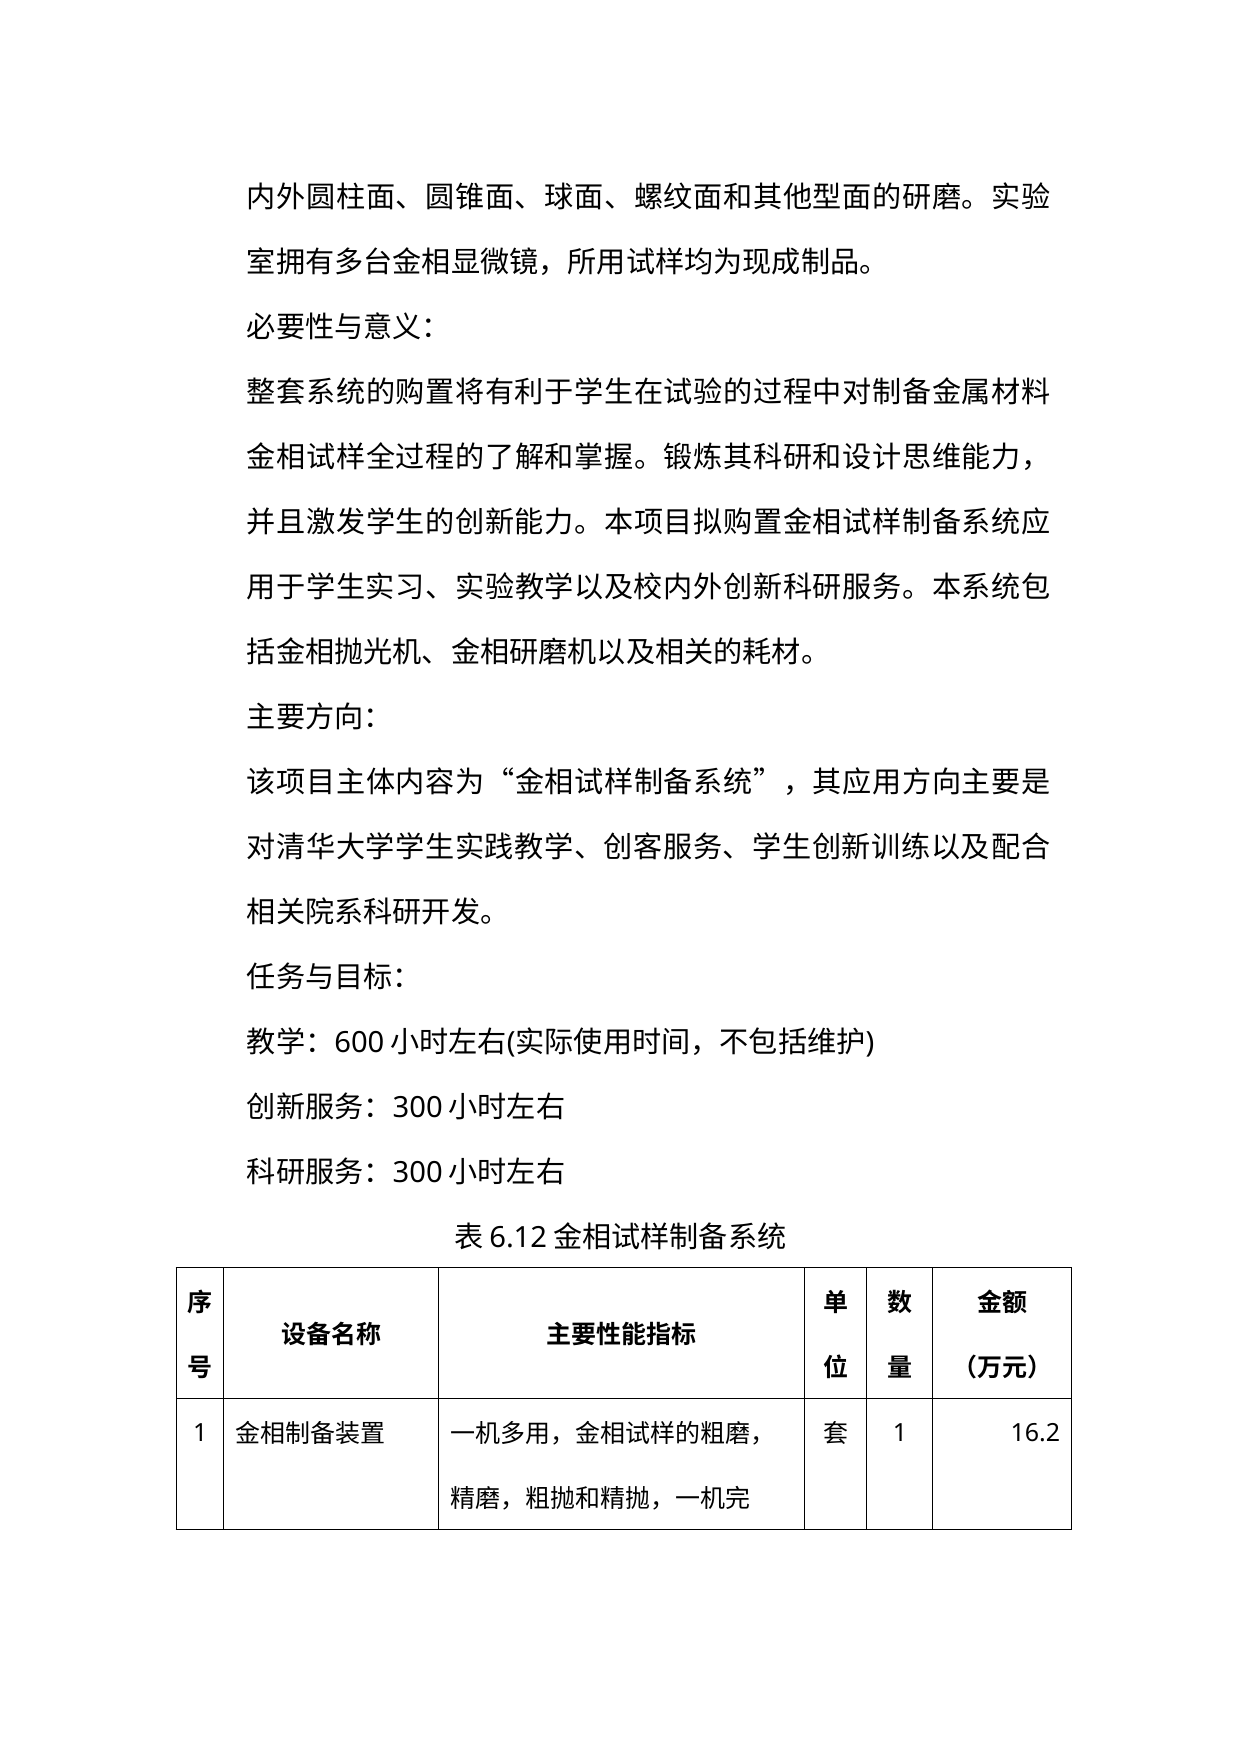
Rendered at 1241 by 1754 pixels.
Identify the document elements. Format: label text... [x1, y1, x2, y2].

text 主要方向： [247, 682, 1053, 747]
text 科研服务：300小时左右 [247, 1137, 1053, 1202]
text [247, 162, 1053, 292]
table_header 设备名称 [224, 1268, 438, 1398]
table_cell 套 [805, 1399, 866, 1529]
table_header 单位 [805, 1268, 866, 1398]
text 该项目主体内容为“金相试样制备系统”，其应用方向主要是对清华大学学生实践教学、创客服务、学生创新训练以及配合相关院系科研开发。 [247, 747, 1053, 942]
table_cell 1 [177, 1399, 223, 1529]
table_cell 16.2 [933, 1399, 1071, 1529]
text 表6.12金相试样制备系统 [187, 1202, 1053, 1267]
text 教学：600小时左右(实际使用时间，不包括维护) [247, 1007, 1053, 1072]
text 创新服务：300小时左右 [247, 1072, 1053, 1137]
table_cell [439, 1399, 804, 1529]
text 任务与目标： [247, 942, 1053, 1007]
table_header 金额 （万元） [933, 1268, 1071, 1398]
table_header 主要性能指标 [439, 1268, 804, 1398]
text 整套系统的购置将有利于学生在试验的过程中对制备金属材料金相试样全过程的了解和掌握。锻炼其科研和设计思维能力，并且激发学生的创新能力。本项目拟购置金相试样制备系统应用于学生实习、实验教学以及校内外创新科研服务。本系统包括金相抛光机、金相研磨机以及相关的耗材。 [247, 357, 1053, 682]
table_header 数量 [867, 1268, 932, 1398]
text 必要性与意义： [247, 292, 1053, 357]
table_header 序号 [177, 1268, 223, 1398]
table_cell 1 [867, 1399, 932, 1529]
table_cell 金相制备装置 [224, 1399, 438, 1529]
